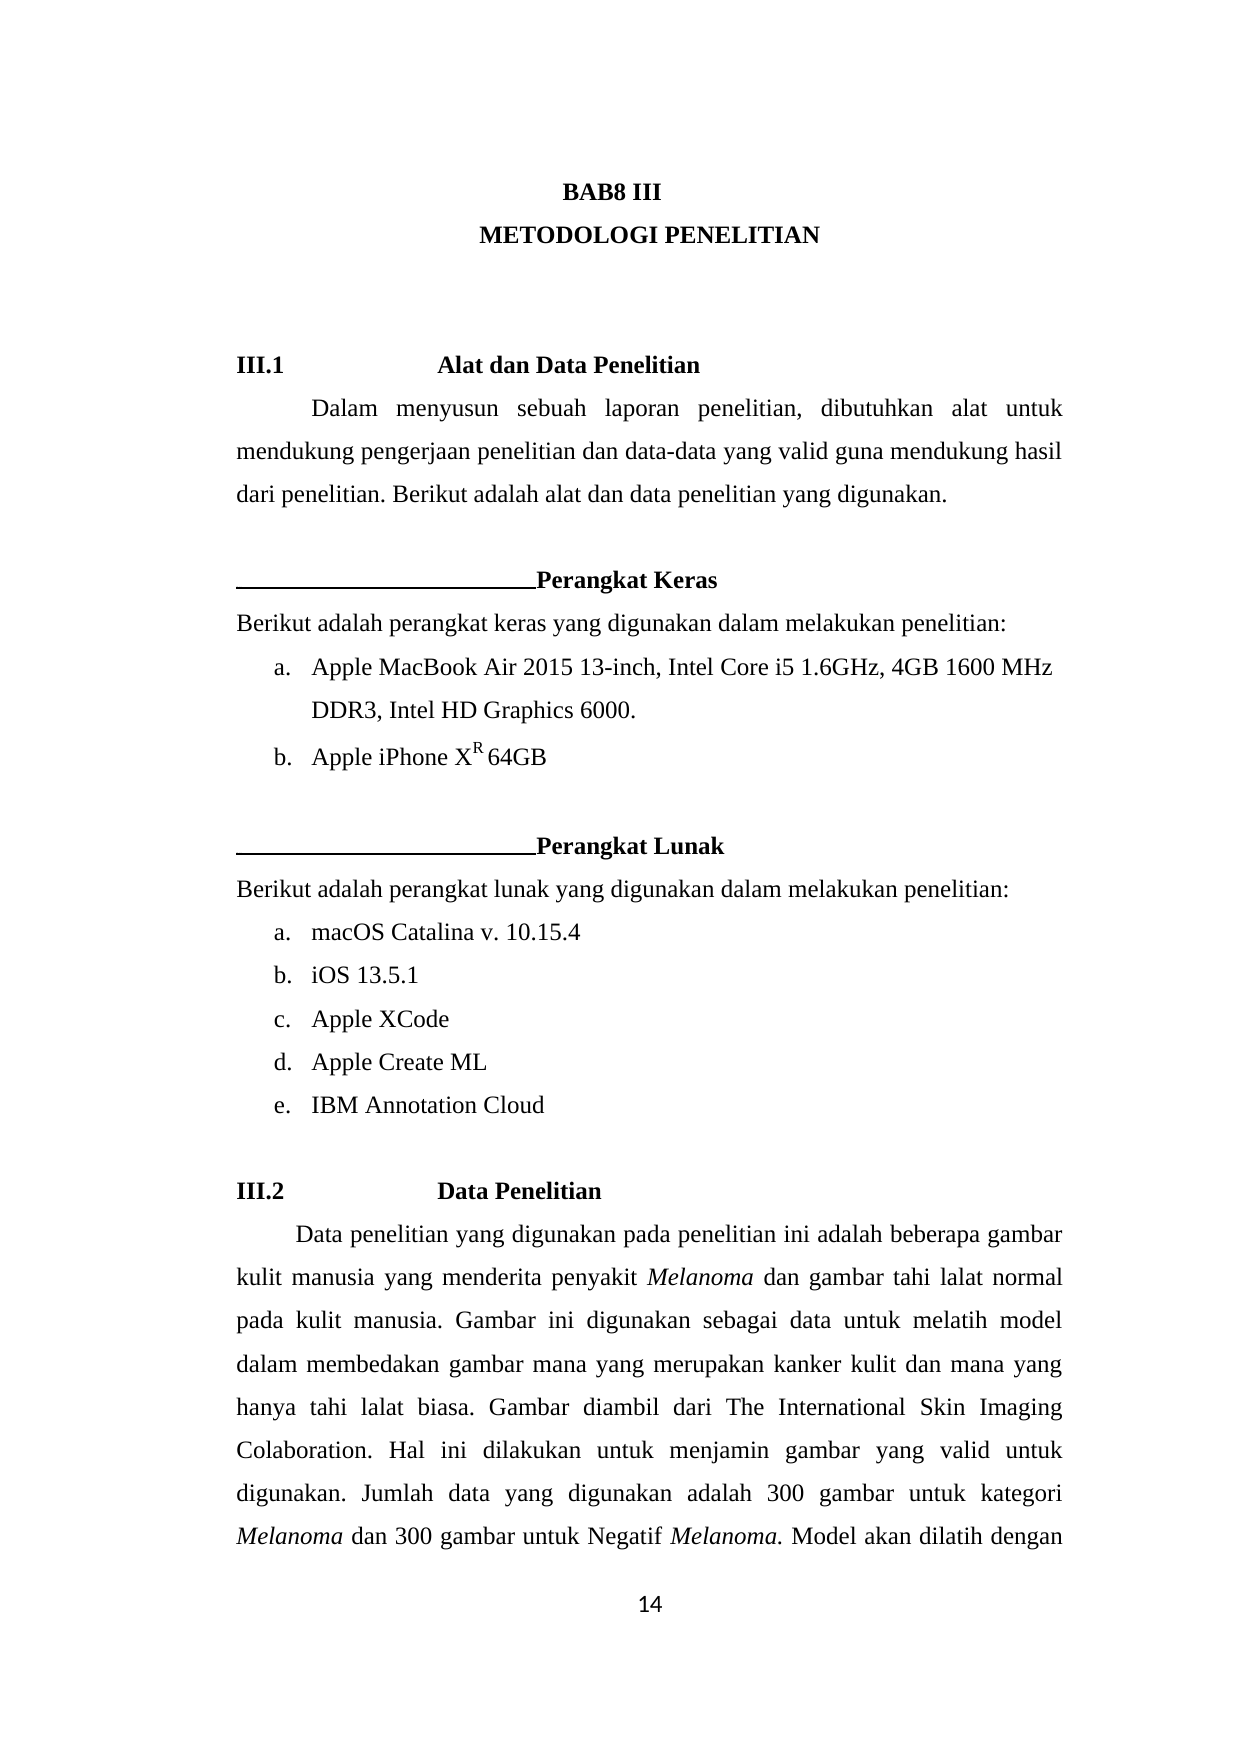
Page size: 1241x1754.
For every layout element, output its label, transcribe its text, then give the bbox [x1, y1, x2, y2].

list Apple iPhone XR 64GB [274, 738, 1063, 771]
list Apple MacBook Air 2015 13-inch, Intel Core i5 1.6GHz, 4GB 1600 MHz DDR3, Intel HD Graphics 6000. [274, 652, 1063, 723]
list IBM Annotation Cloud [274, 1090, 1063, 1119]
list Apple Create ML [274, 1047, 1063, 1076]
subtitle Perangkat Lunak [236, 831, 1063, 860]
subtitle Data Penelitian [236, 1176, 1063, 1205]
list macOS Catalina v. 10.15.4 [274, 917, 1063, 946]
list iOS 13.5.1 [274, 961, 1063, 989]
subtitle Alat dan Data Penelitian [236, 350, 1063, 378]
text Berikut adalah perangkat lunak yang digunakan dalam melakukan penelitian: [236, 874, 1063, 903]
text Berikut adalah perangkat keras yang digunakan dalam melakukan penelitian: [236, 608, 1063, 637]
text METODOLOGI PENELITIAN [236, 220, 1063, 249]
subtitle Perangkat Keras [236, 565, 1063, 594]
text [236, 1219, 1063, 1550]
list Apple XCode [274, 1004, 1063, 1032]
text Dalam menyusun sebuah laporan penelitian, dibutuhkan alat untuk mendukung pengerjaan penelitian dan data-data yang valid guna mendukung hasil dari penelitian. Berikut adalah alat dan data penelitian yang digunakan. [236, 393, 1063, 508]
